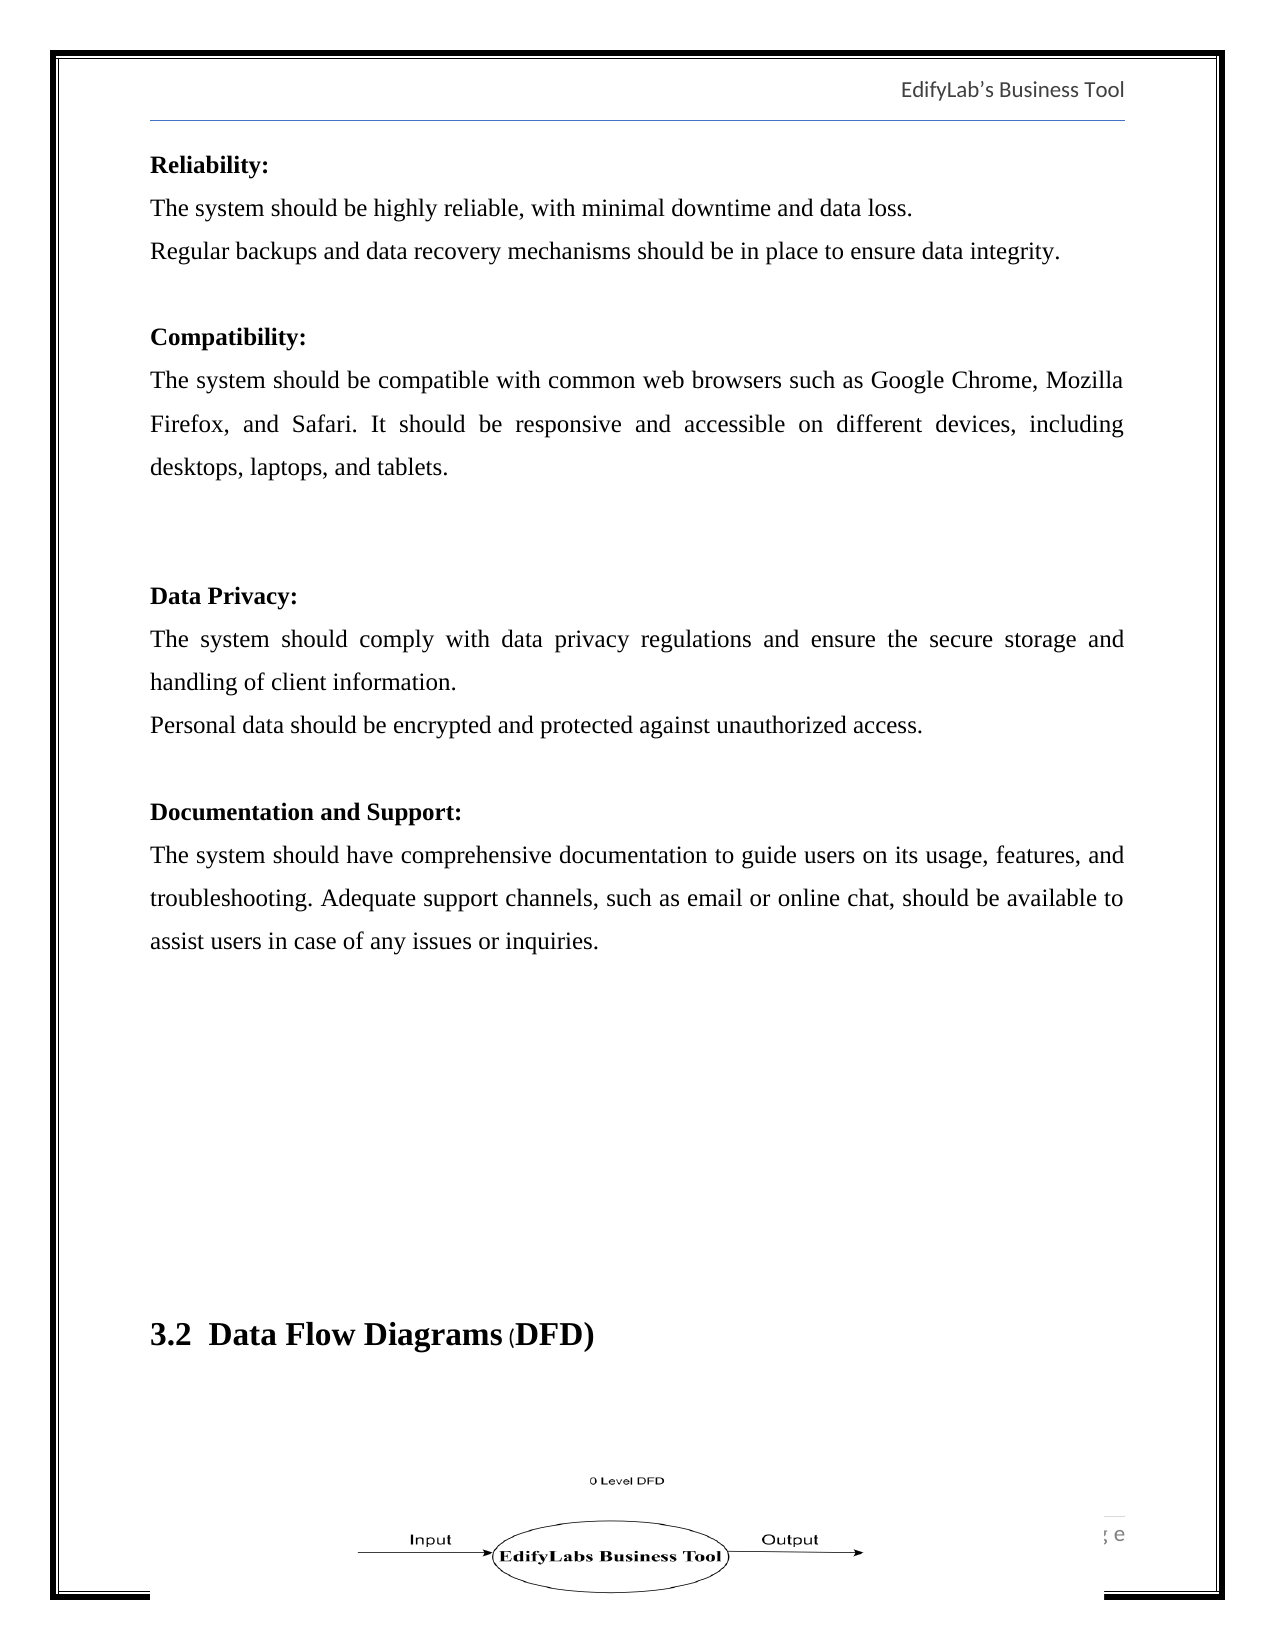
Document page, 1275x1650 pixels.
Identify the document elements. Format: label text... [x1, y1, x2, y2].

text 3.2 Data Flow Diagrams (DFD) [150, 1314, 1125, 1353]
picture [150, 1423, 1105, 1647]
text The system should be highly reliable, with minimal downtime and data loss. [150, 193, 1125, 222]
text Data Privacy: [150, 581, 1125, 610]
text The system should have comprehensive documentation to guide users on its usage, features, and troubleshooting. Adequate support channels, such as email or online chat, should be available to assist users in case of any issues or inquiries. [150, 840, 1125, 955]
text Reliability: [150, 150, 1125, 179]
text The system should be compatible with common web browsers such as Google Chrome, Mozilla Firefox, and Safari. It should be responsive and accessible on different devices, including desktops, laptops, and tablets. [150, 366, 1125, 481]
text Personal data should be encrypted and protected against unauthorized access. [150, 711, 1125, 739]
text Regular backups and data recovery mechanisms should be in place to ensure data integrity. [150, 236, 1125, 265]
text Compatibility: [150, 322, 1125, 351]
text The system should comply with data privacy regulations and ensure the secure storage and handling of client information. [150, 624, 1125, 696]
text Documentation and Support: [150, 797, 1125, 826]
